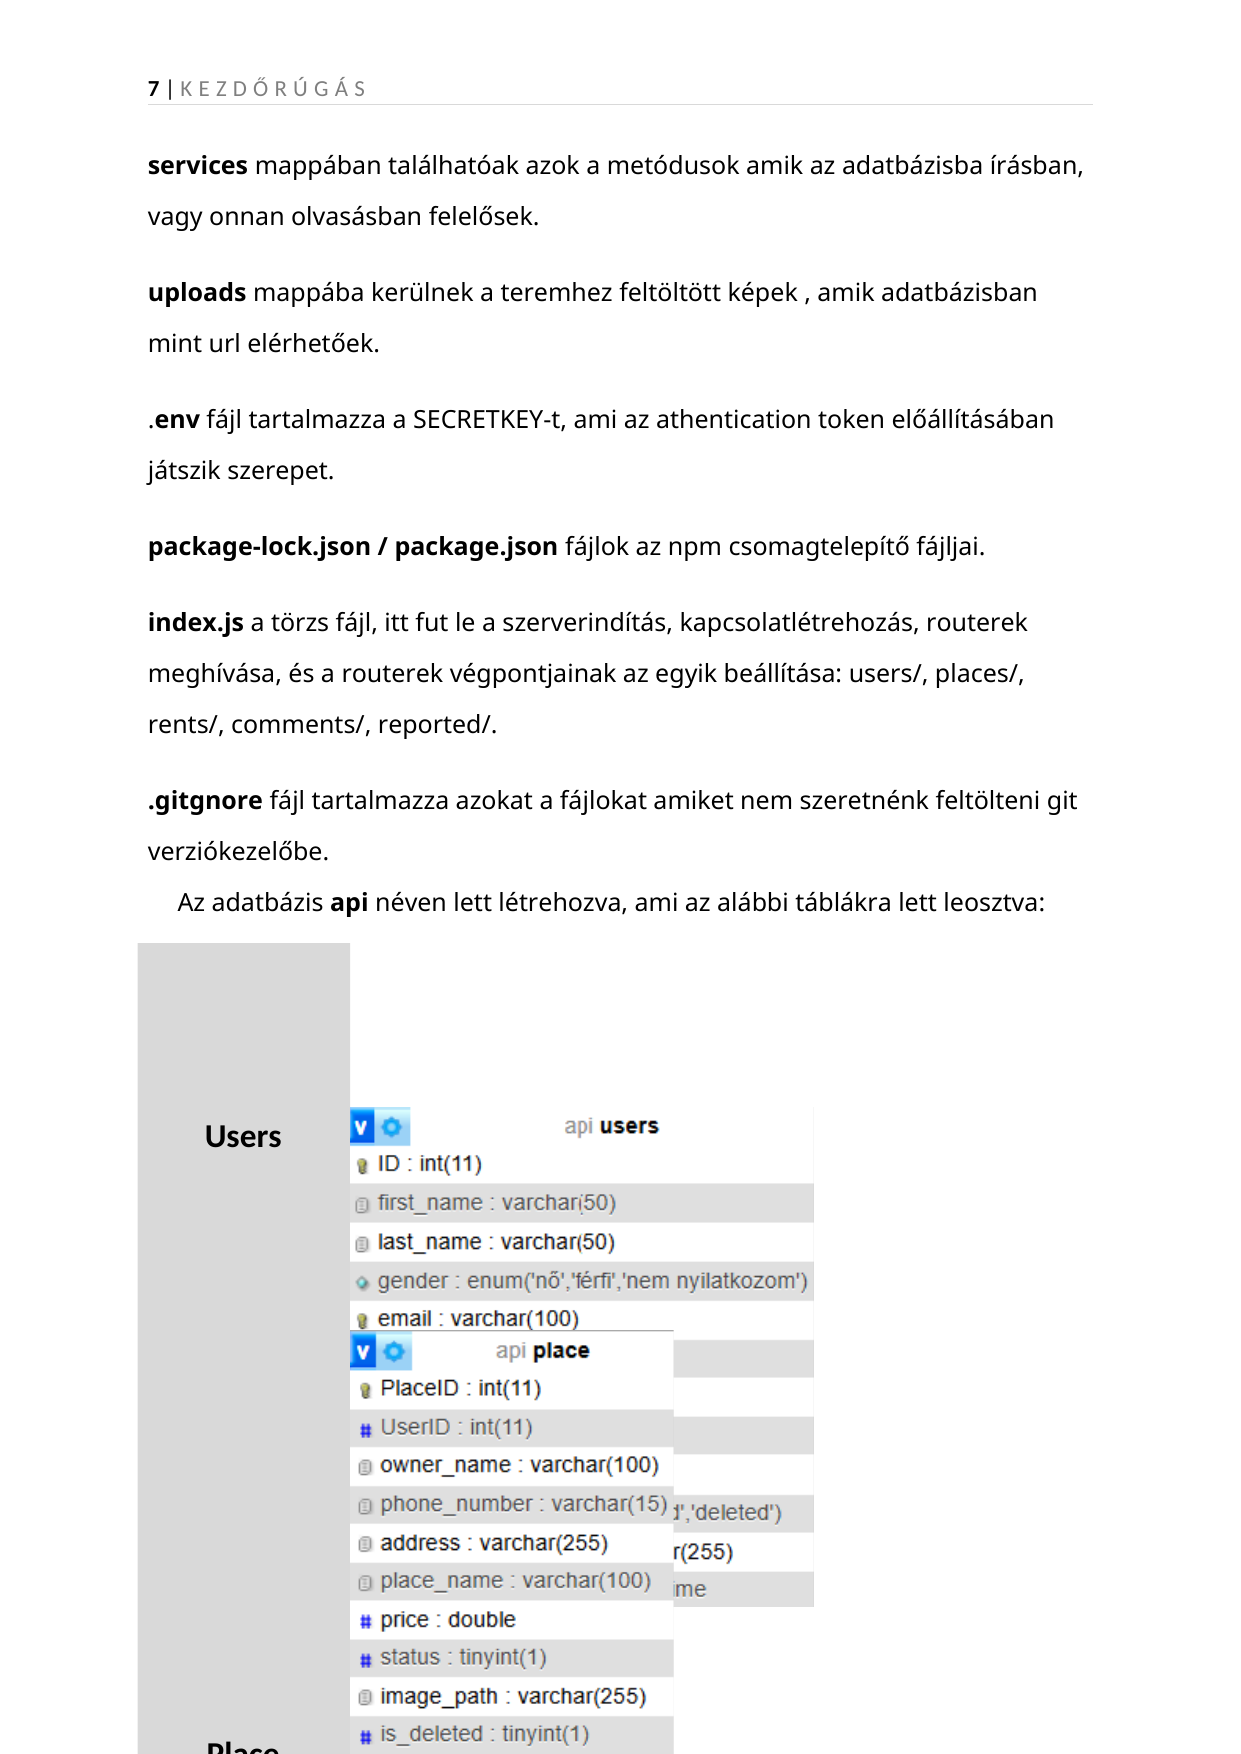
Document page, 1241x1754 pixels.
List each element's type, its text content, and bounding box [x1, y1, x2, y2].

picture [348, 1107, 815, 1751]
text index.js a törzs fájl, itt fut le a szerverindítás, kapcsolatlétrehozás, routerek meghívása, és a routerek végpontjainak az egyik beállítása: users/, places/, rents/, comments/, reported/. [148, 605, 1093, 741]
text .env fájl tartalmazza a SECRETKEY-t, ami az athentication token előállításában játszik szerepet. [148, 402, 1093, 487]
text uploads mappába kerülnek a teremhez feltöltött képek , amik adatbázisban mint url elérhetőek. [148, 275, 1093, 360]
text package-lock.json / package.json fájlok az npm csomagtelepítő fájljai. [148, 529, 1093, 563]
text services mappában találhatóak azok a metódusok amik az adatbázisba írásban, vagy onnan olvasásban felelősek. [148, 148, 1093, 233]
text Az adatbázis api néven lett létrehozva, ami az alábbi táblákra lett leosztva: [148, 885, 1093, 919]
text .gitgnore fájl tartalmazza azokat a fájlokat amiket nem szeretnénk feltölteni git verziókezelőbe. [148, 783, 1093, 868]
